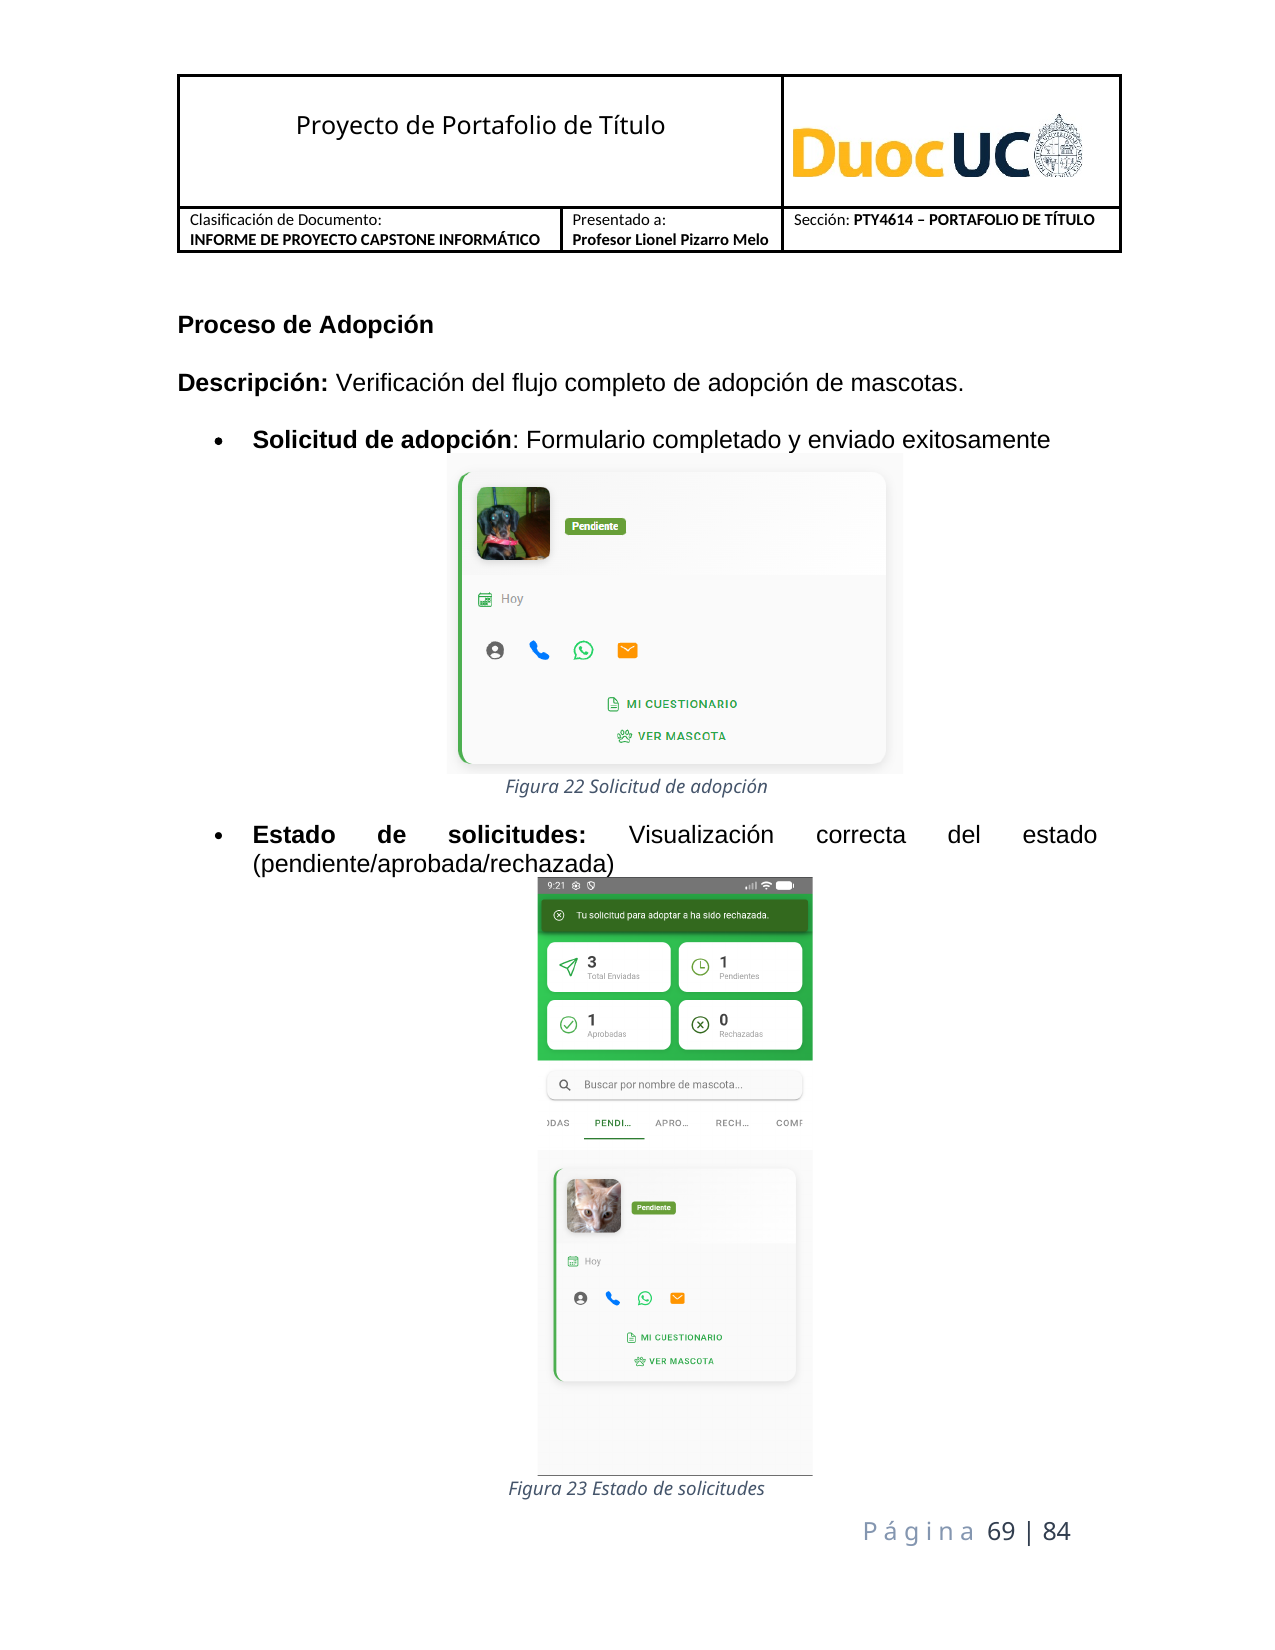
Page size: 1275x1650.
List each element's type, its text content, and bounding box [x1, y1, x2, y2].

text Proceso de Adopción [177, 310, 1098, 339]
text Figura 22 Solicitud de adopción [177, 773, 1098, 799]
text Descripción: Verificación del flujo completo de adopción de mascotas. [177, 367, 1098, 396]
text Figura 23 Estado de solicitudes [177, 1476, 1098, 1501]
picture [537, 877, 813, 1476]
picture [446, 453, 904, 774]
list Estado de solicitudes: Visualización correcta del estado (pendiente/aprobada/rechazada) [215, 820, 1098, 877]
list Solicitud de adopción: Formulario completado y enviado exitosamente [215, 425, 1098, 454]
picture [791, 113, 1083, 176]
